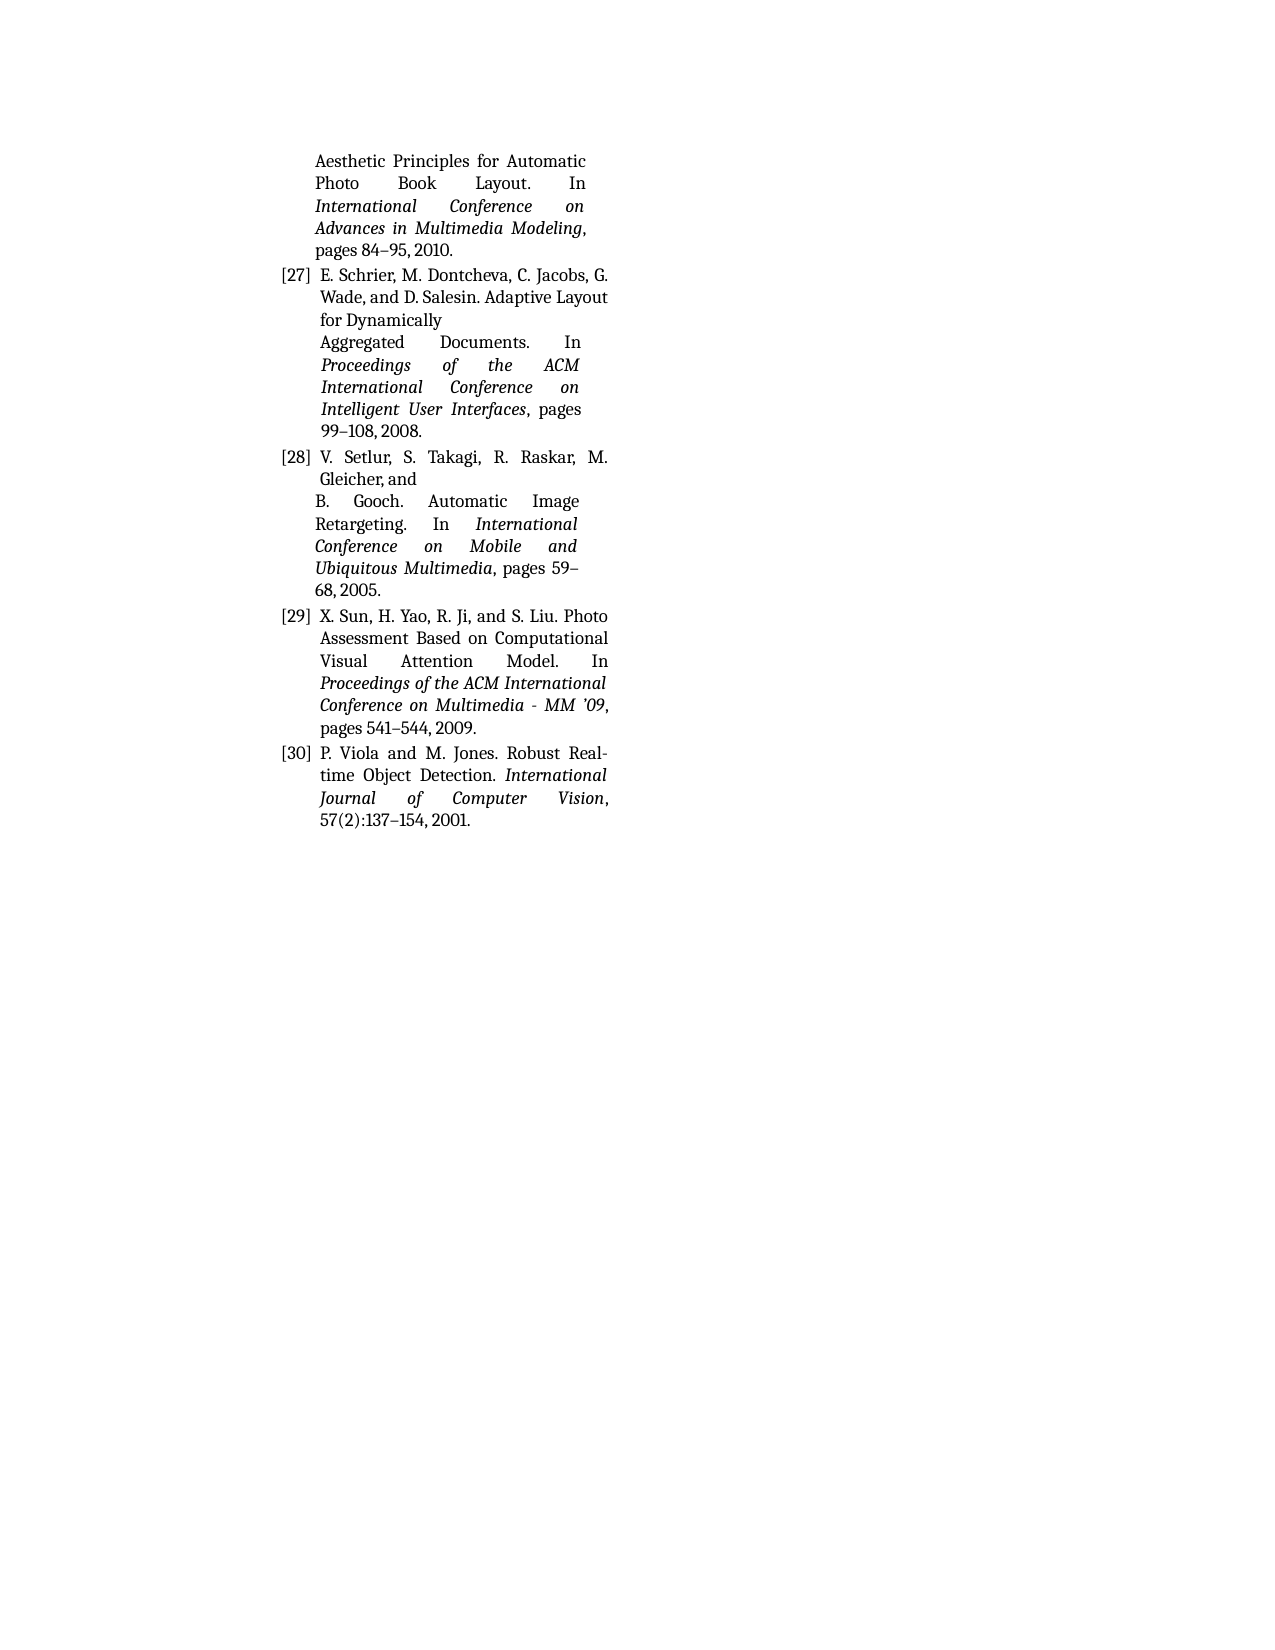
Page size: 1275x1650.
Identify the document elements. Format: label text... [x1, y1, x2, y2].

list V. Setlur, S. Takagi, R. Raskar, M. Gleicher, and [281, 446, 608, 490]
text B. Gooch. Automatic Image Retargeting. In International Conference on Mobile and Ubiquitous Multimedia, pages 59–68, 2005. [315, 491, 579, 601]
text Aggregated Documents. In Proceedings of the ACM International Conference on Intelligent User Interfaces, pages 99–108, 2008. [320, 332, 581, 442]
list X. Sun, H. Yao, R. Ji, and S. Liu. Photo Assessment Based on Computational Visual Attention Model. In Proceedings of the ACM International Conference on Multimedia - MM ’09, pages 541–544, 2009. [281, 605, 608, 739]
text Aesthetic Principles for Automatic Photo Book Layout. In International Conference on Advances in Multimedia Modeling, pages 84–95, 2010. [315, 151, 586, 261]
list E. Schrier, M. Dontcheva, C. Jacobs, G. Wade, and D. Salesin. Adaptive Layout for Dynamically [281, 265, 608, 331]
list P. Viola and M. Jones. Robust Real-time Object Detection. International Journal of Computer Vision, 57(2):137–154, 2001. [281, 743, 608, 831]
